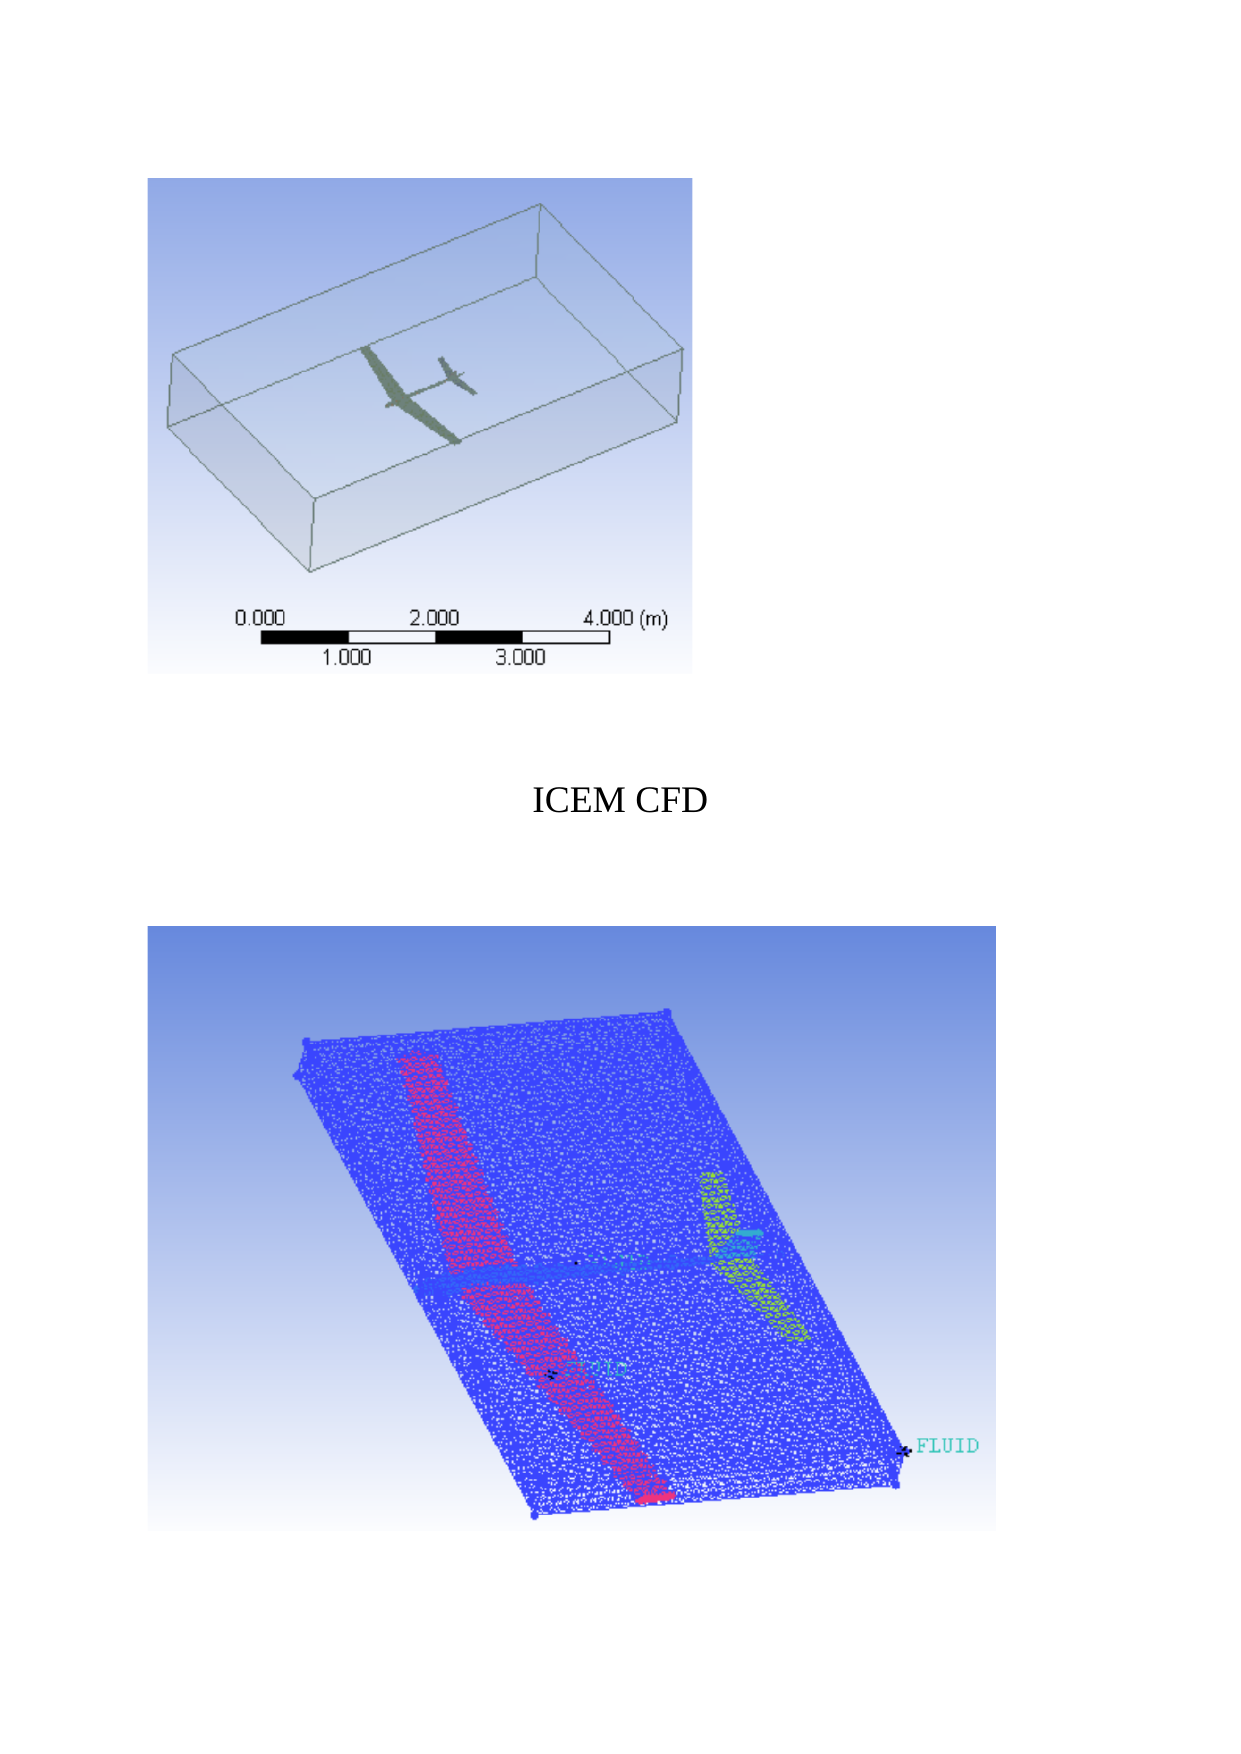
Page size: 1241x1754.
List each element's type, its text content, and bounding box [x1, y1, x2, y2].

text ICEM CFD [148, 766, 1092, 831]
picture [147, 926, 996, 1531]
picture [147, 178, 693, 674]
